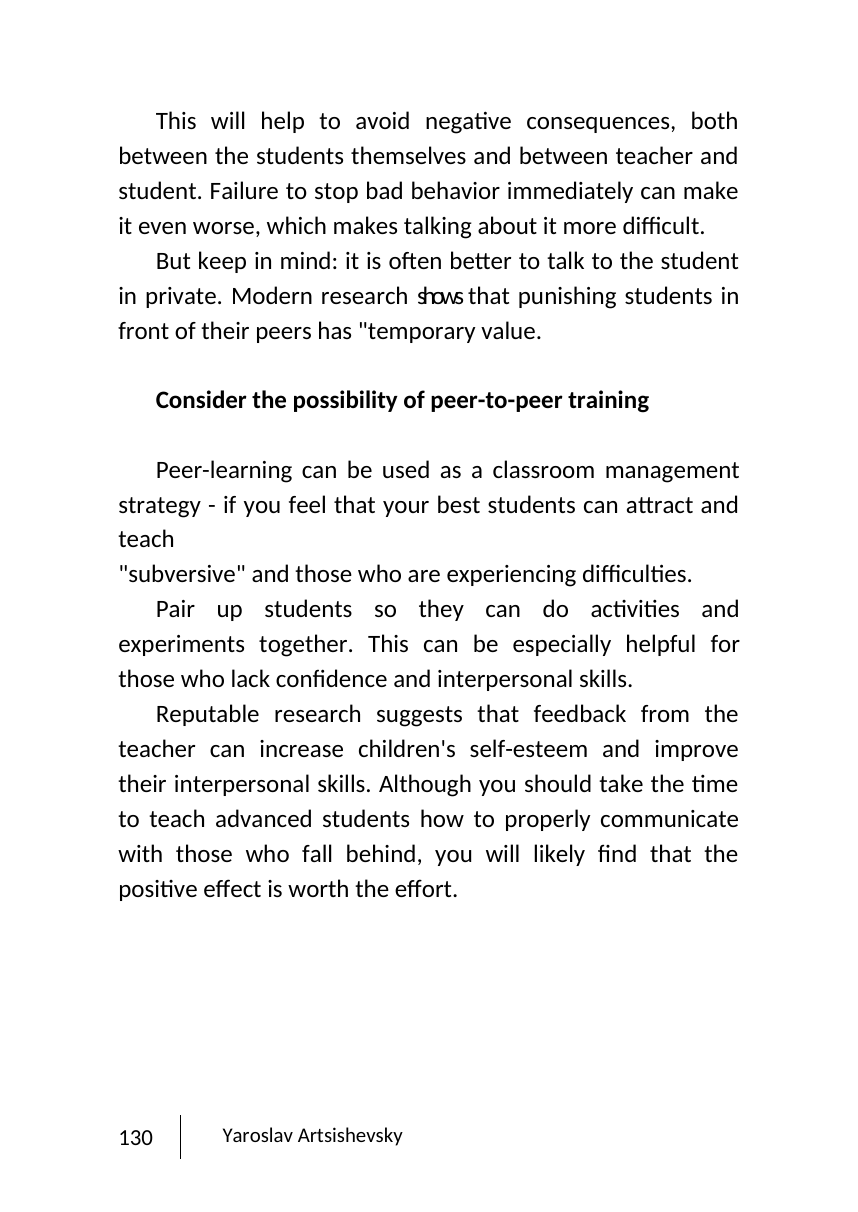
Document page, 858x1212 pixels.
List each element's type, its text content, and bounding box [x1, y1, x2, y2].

text This will help to avoid negative consequences, both between the students themselves and between teacher and student. Failure to stop bad behavior immediately can make it even worse, which makes talking about it more difficult. [118, 105, 739, 241]
subtitle Consider the possibility of peer-to-peer training [156, 384, 751, 415]
text Peer-learning can be used as a classroom management strategy - if you feel that your best students can attract and teach [118, 454, 741, 554]
text But keep in mind: it is often better to talk to the student in private. Modern research shows that punishing students in front of their peers has "temporary value. [118, 245, 739, 346]
text Reputable research suggests that feedback from the teacher can increase children's self-esteem and improve their interpersonal skills. Although you should take the time to teach advanced students how to properly communicate with those who fall behind, you will likely find that the positive effect is worth the effort. [118, 699, 739, 904]
text "subversive" and those who are experiencing difficulties. [118, 559, 751, 589]
text Pair up students so they can do activities and experiments together. This can be especially helpful for those who lack confidence and interpersonal skills. [118, 594, 741, 694]
